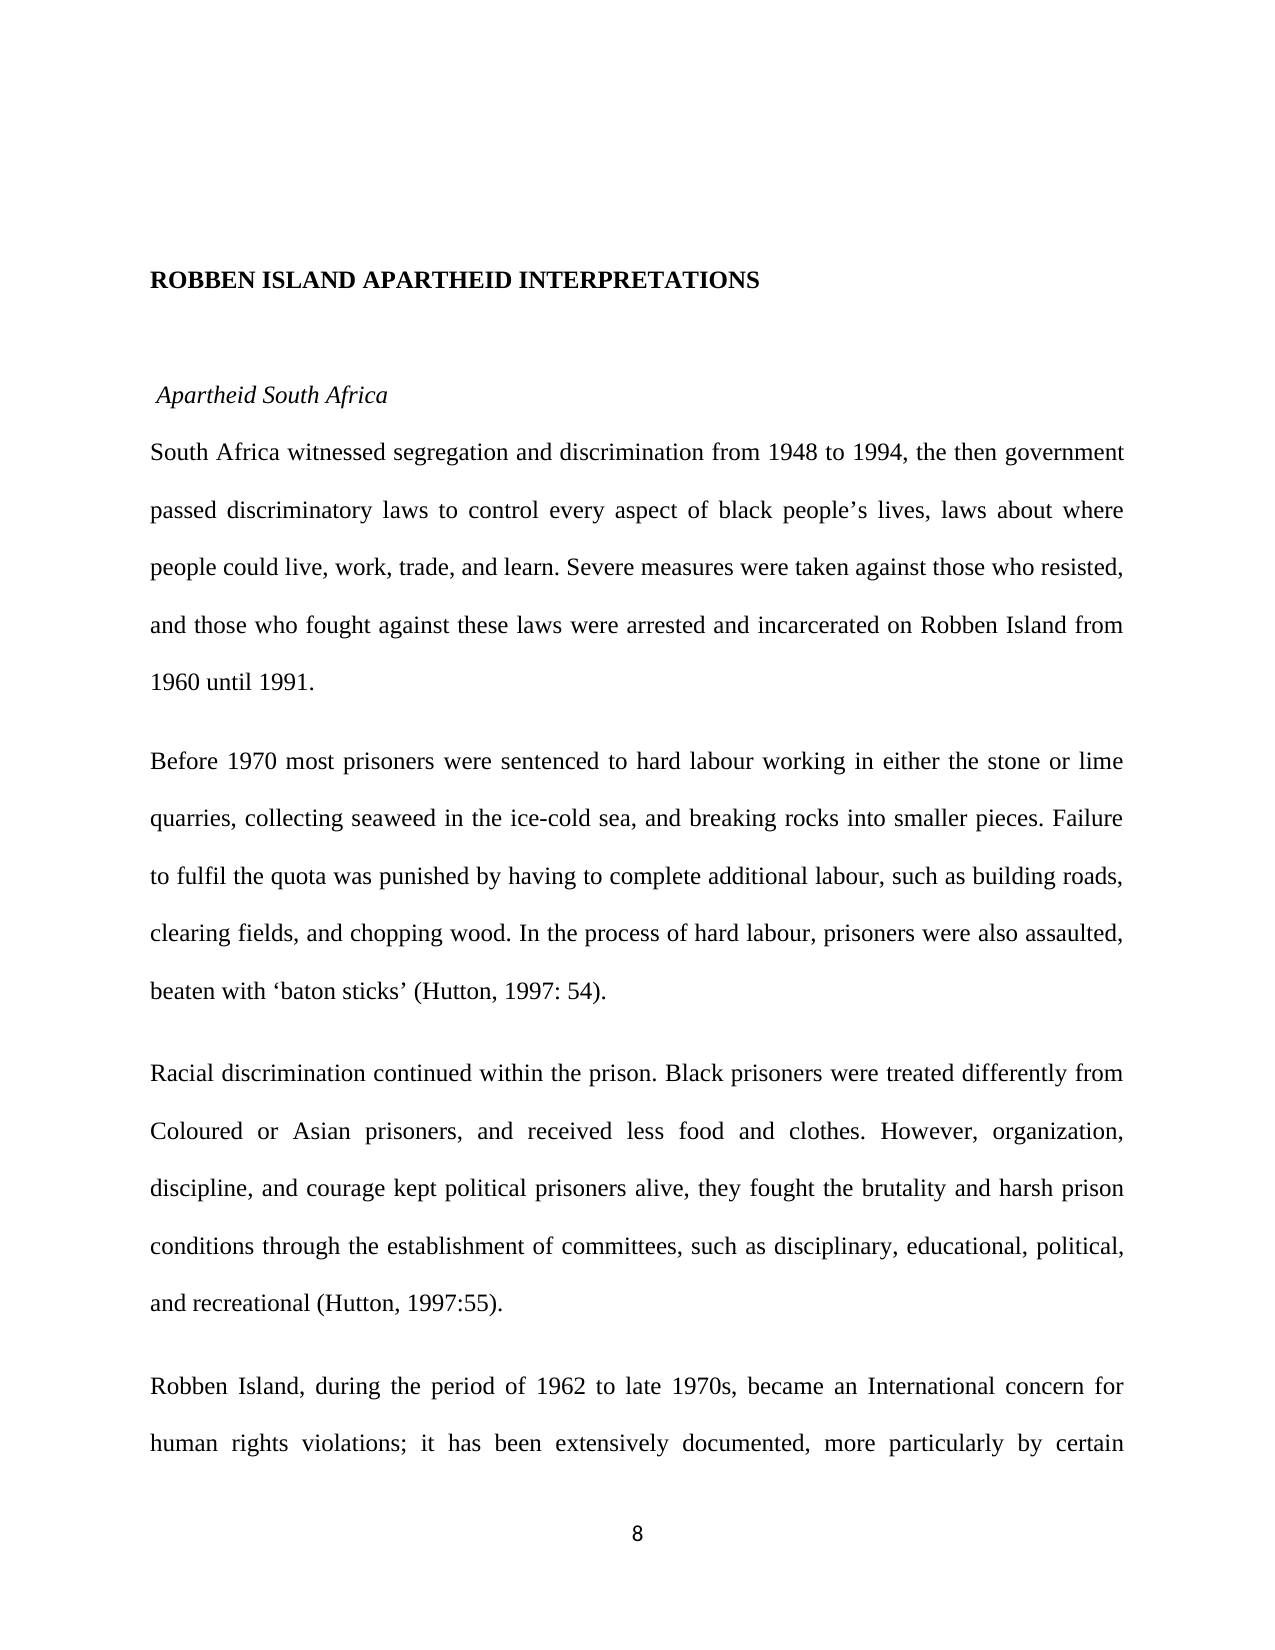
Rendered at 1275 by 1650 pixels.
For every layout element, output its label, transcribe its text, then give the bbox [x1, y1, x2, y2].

text Racial discrimination continued within the prison. Black prisoners were treated differently from Coloured or Asian prisoners, and received less food and clothes. However, organization, discipline, and courage kept political prisoners alive, they fought the brutality and harsh prison conditions through the establishment of committees, such as disciplinary, educational, political, and recreational (Hutton, 1997:55). [150, 1058, 1125, 1317]
text ROBBEN ISLAND APARTHEID INTERPRETATIONS [150, 265, 1125, 294]
text Before 1970 most prisoners were sentenced to hard labour working in either the stone or lime quarries, collecting seaweed in the ice-cold sea, and breaking rocks into smaller pieces. Failure to fulfil the quota was punished by having to complete additional labour, such as building roads, clearing fields, and chopping wood. In the process of hard labour, prisoners were also assaulted, beaten with ‘baton sticks’ (Hutton, 1997: 54). [150, 746, 1125, 1004]
text South Africa witnessed segregation and discrimination from 1948 to 1994, the then government passed discriminatory laws to control every aspect of black people’s lives, laws about where people could live, work, trade, and learn. Severe measures were taken against those who resisted, and those who fought against these laws were arrested and incarcerated on Robben Island from 1960 until 1991. [150, 437, 1125, 696]
text Apartheid South Africa [150, 380, 1125, 409]
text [150, 1371, 1125, 1457]
